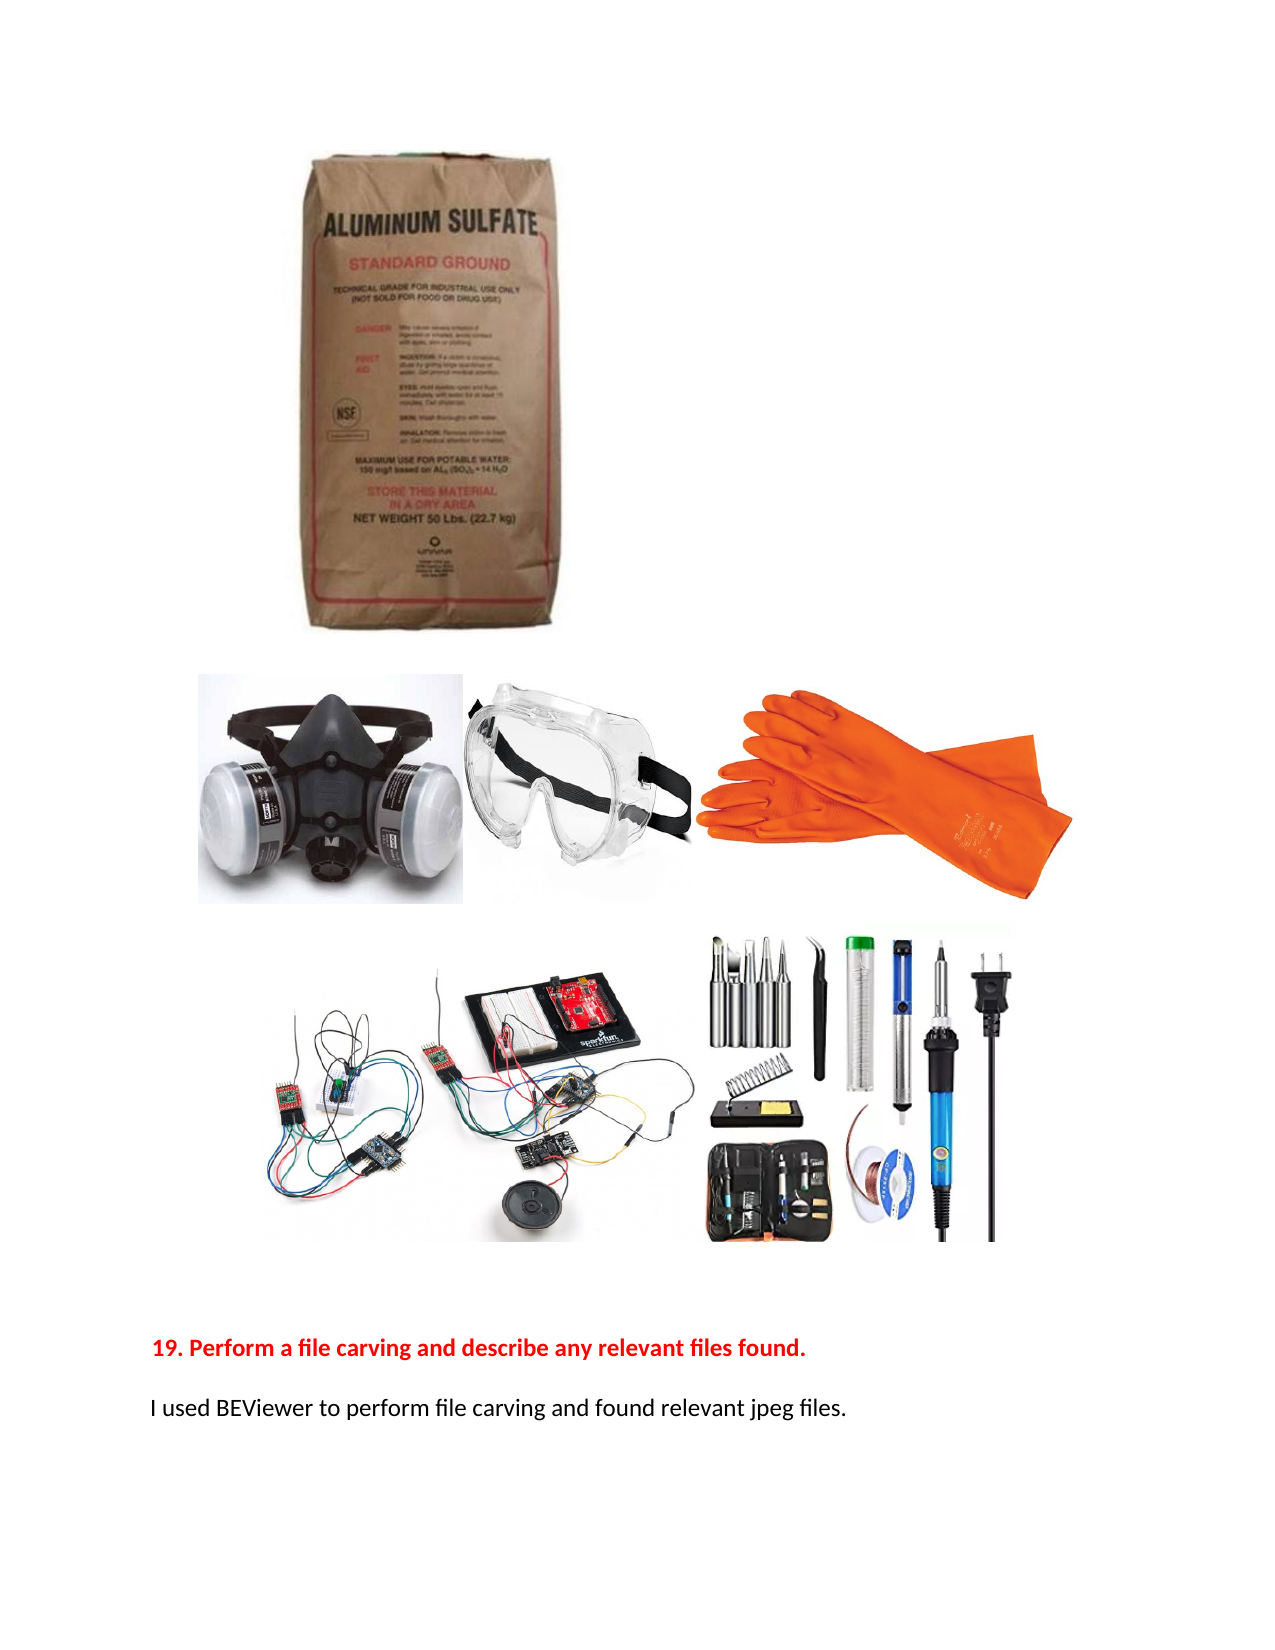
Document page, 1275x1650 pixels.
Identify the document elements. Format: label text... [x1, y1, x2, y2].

list Perform a file carving and describe any relevant files found. [152, 1332, 1125, 1363]
picture [189, 150, 673, 634]
text I used BEViewer to perform file carving and found relevant jpeg files. [150, 1392, 1125, 1422]
picture [261, 922, 1014, 1242]
picture [198, 662, 1077, 904]
